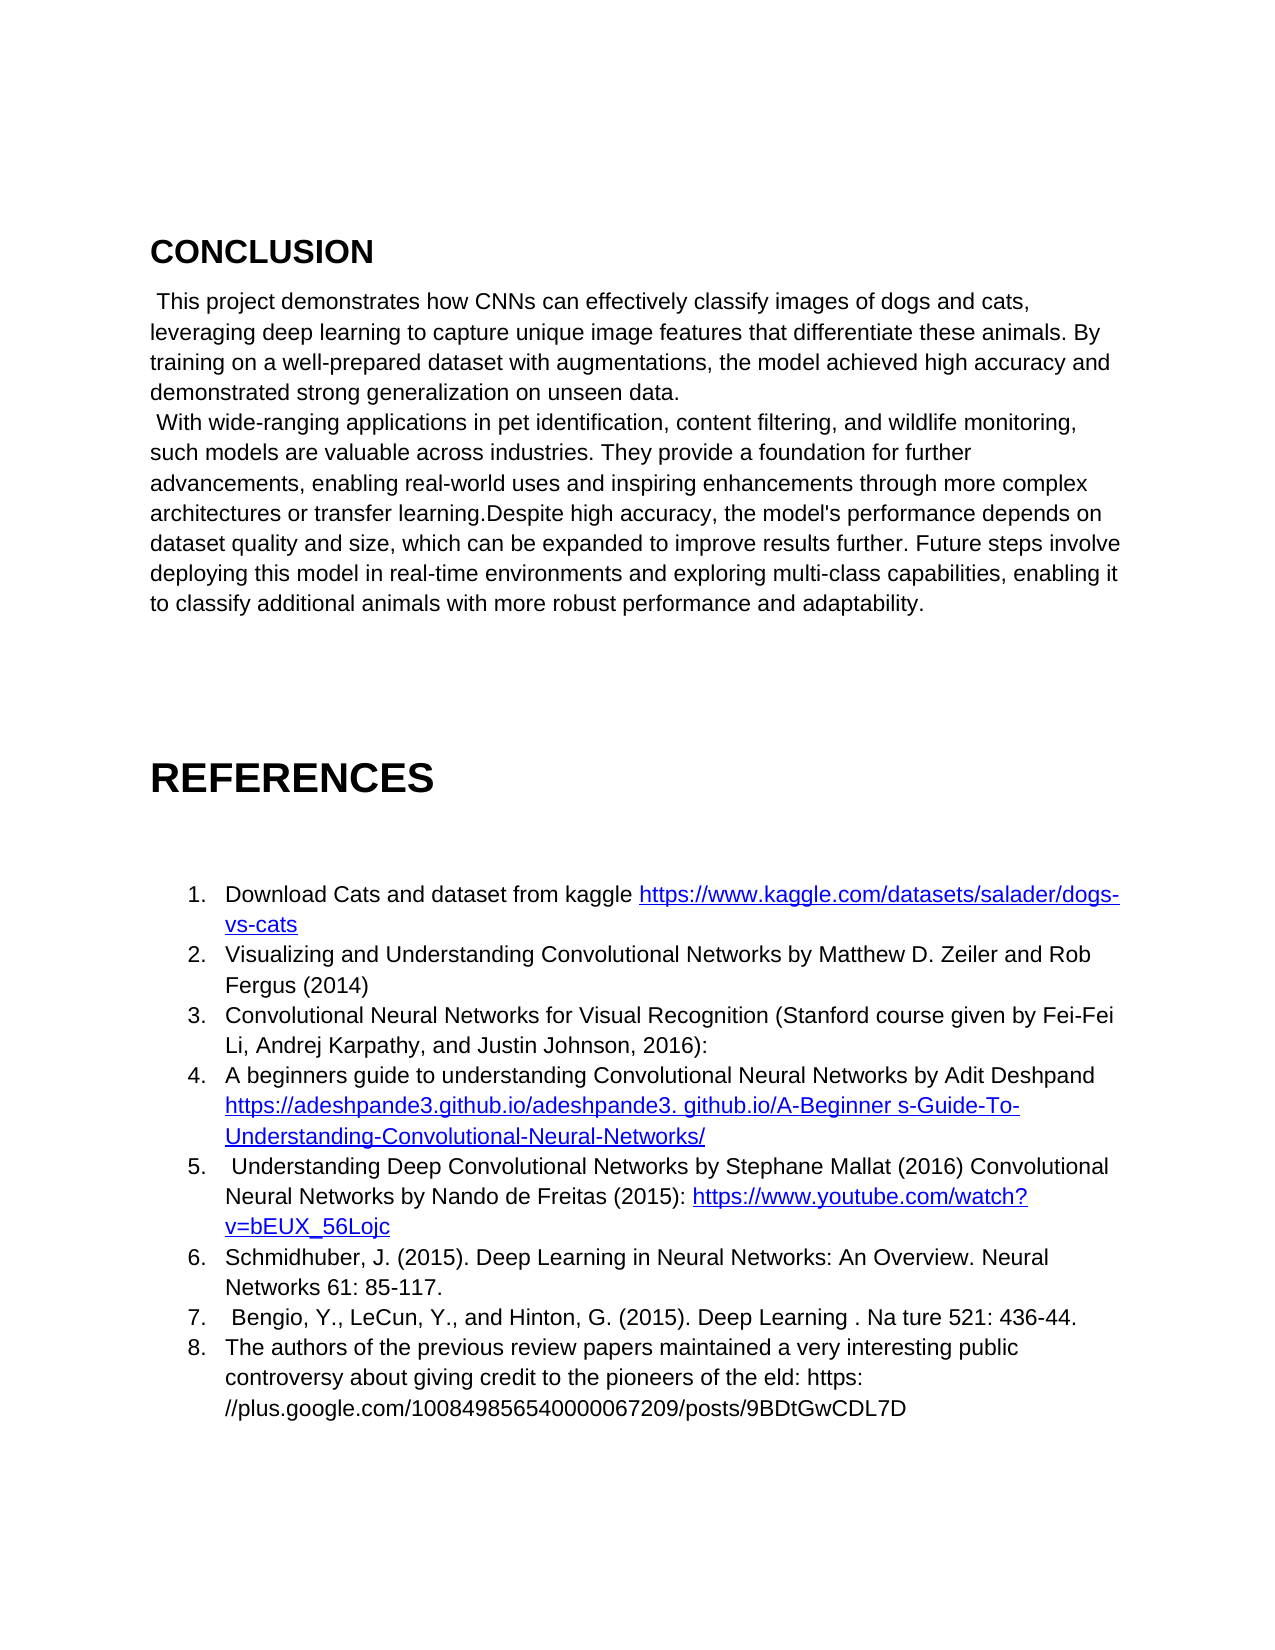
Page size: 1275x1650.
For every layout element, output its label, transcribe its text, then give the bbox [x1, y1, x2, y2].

list Bengio, Y., LeCun, Y., and Hinton, G. (2015). Deep Learning . Na ture 521: 436-44. [187, 1304, 1125, 1330]
list Schmidhuber, J. (2015). Deep Learning in Neural Networks: An Overview. Neural Networks 61: 85-117. [187, 1243, 1125, 1300]
subtitle CONCLUSION [150, 232, 1125, 270]
list Visualizing and Understanding Convolutional Networks by Matthew D. Zeiler and Rob Fergus (2014) [187, 941, 1125, 998]
list The authors of the previous review papers maintained a very interesting public controversy about giving credit to the pioneers of the eld: https: //plus.google.com/100849856540000067209/posts/9BDtGwCDL7D [187, 1334, 1125, 1421]
subtitle REFERENCES [150, 753, 1125, 801]
text With wide-ranging applications in pet identification, content filtering, and wildlife monitoring, such models are valuable across industries. They provide a foundation for further advancements, enabling real-world uses and inspiring enhancements through more complex architectures or transfer learning.Despite high accuracy, the model's performance depends on dataset quality and size, which can be expanded to improve results further. Future steps involve deploying this model in real-time environments and exploring multi-class capabilities, enabling it to classify additional animals with more robust performance and adaptability. [150, 409, 1125, 617]
list A beginners guide to understanding Convolutional Neural Networks by Adit Deshpand https://adeshpande3.github.io/adeshpande3. github.io/A-Beginner s-Guide-To-Understanding-Convolutional-Neural-Networks/ [187, 1062, 1125, 1149]
list Download Cats and dataset from kaggle https://www.kaggle.com/datasets/salader/dogs-vs-cats [187, 881, 1125, 937]
list Convolutional Neural Networks for Visual Recognition (Stanford course given by Fei-Fei Li, Andrej Karpathy, and Justin Johnson, 2016): [187, 1002, 1125, 1058]
list Understanding Deep Convolutional Networks by Stephane Mallat (2016) Convolutional Neural Networks by Nando de Freitas (2015): https://www.youtube.com/watch?v=bEUX_56Lojc [187, 1153, 1125, 1239]
text This project demonstrates how CNNs can effectively classify images of dogs and cats, leveraging deep learning to capture unique image features that differentiate these animals. By training on a well-prepared dataset with augmentations, the model achieved high accuracy and demonstrated strong generalization on unseen data. [150, 288, 1125, 405]
